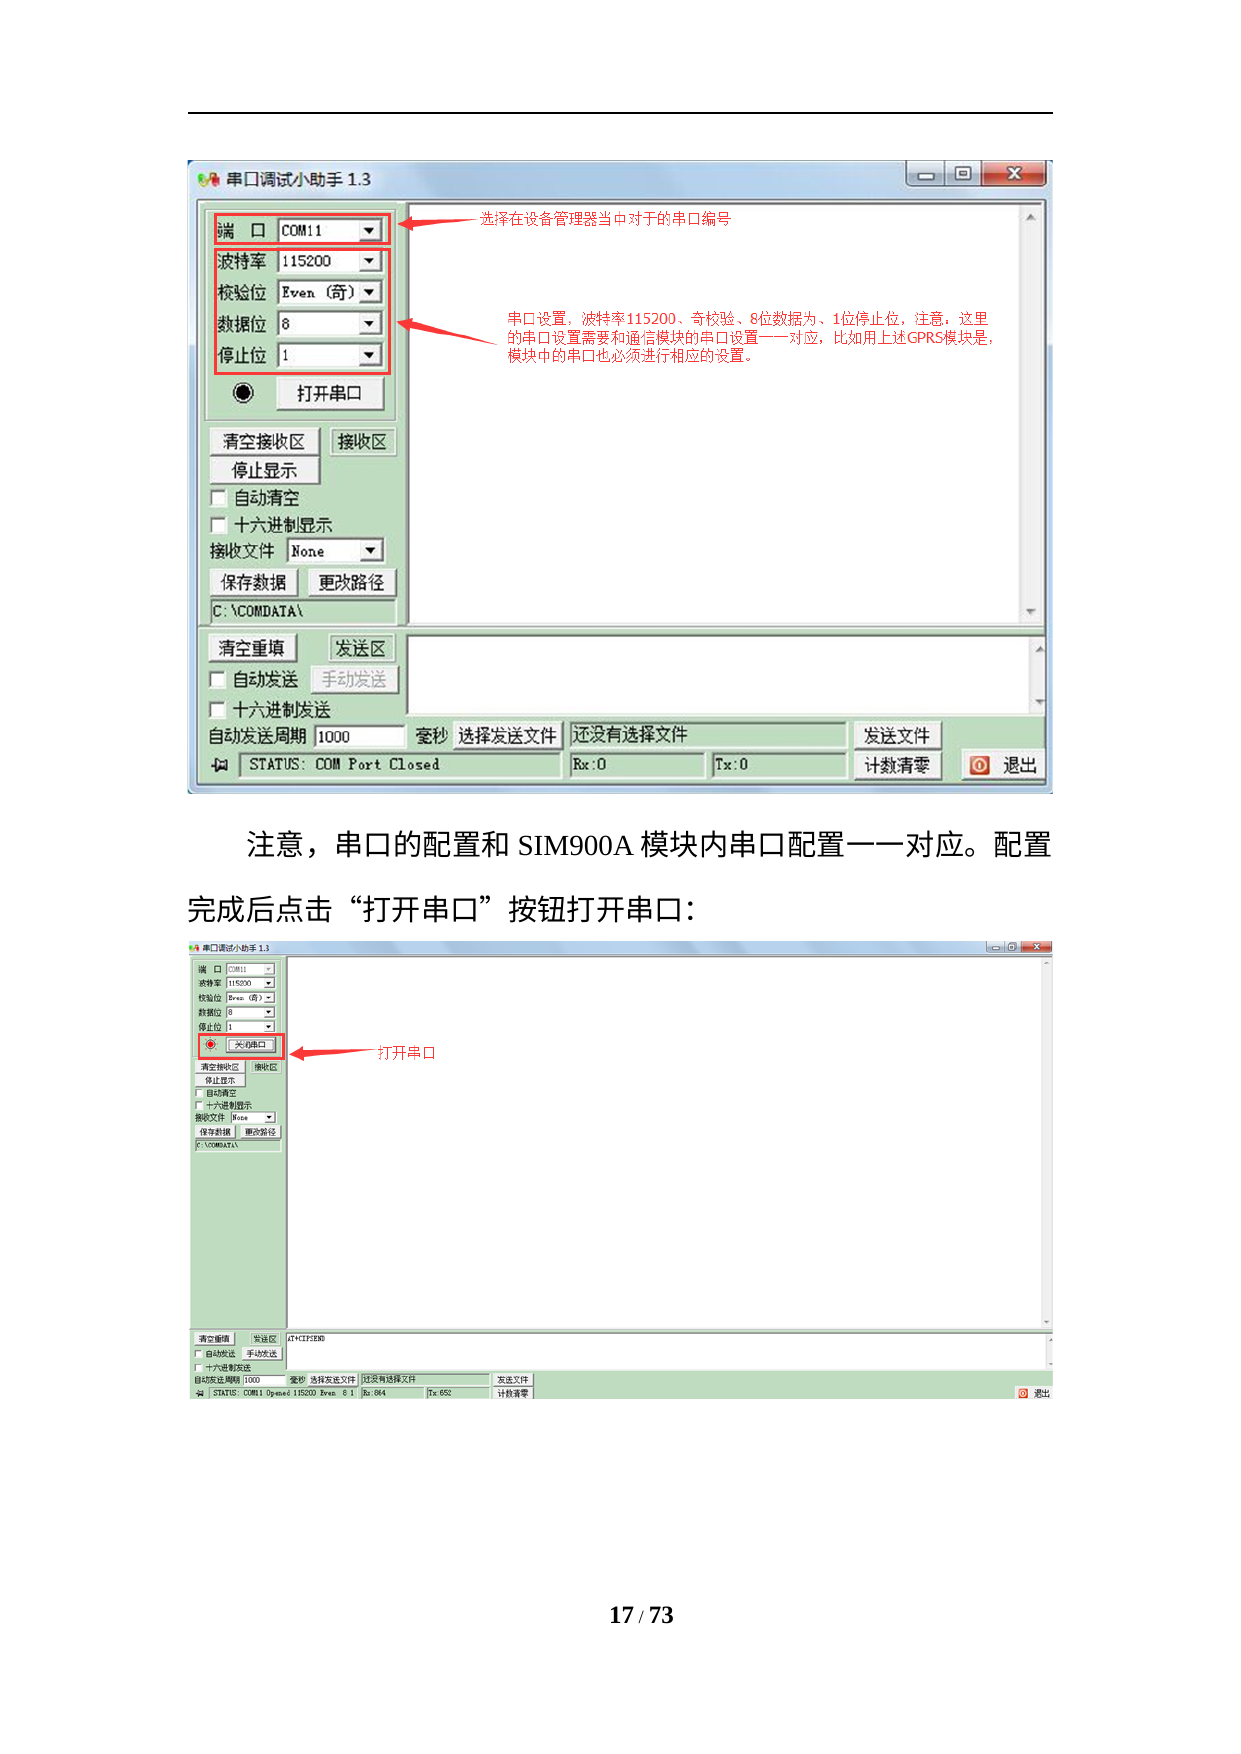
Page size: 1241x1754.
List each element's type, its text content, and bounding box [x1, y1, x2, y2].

text 注意，串口的配置和SIM900A模块内串口配置一一对应。配置完成后点击“打开串口”按钮打开串口： [187, 810, 1053, 940]
picture [187, 940, 1053, 1399]
picture [187, 160, 1053, 794]
